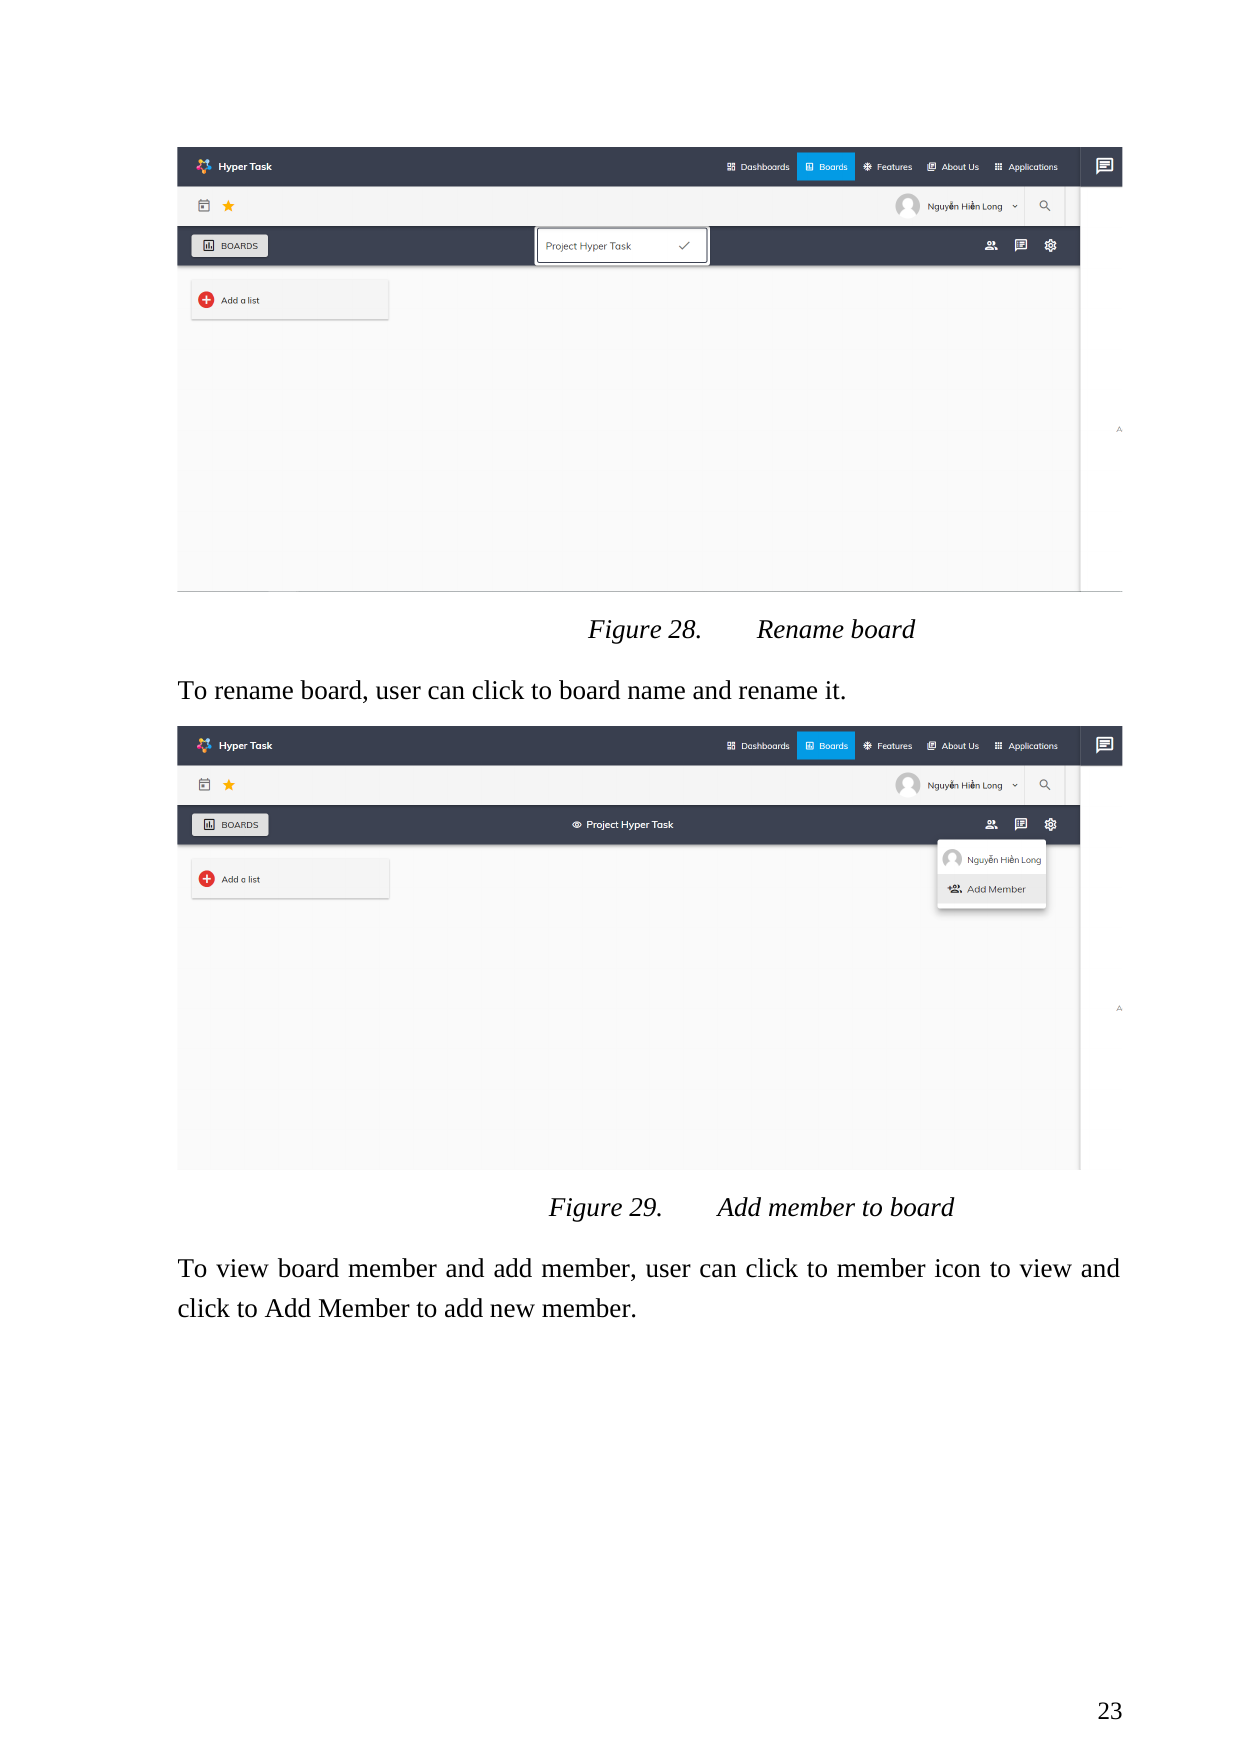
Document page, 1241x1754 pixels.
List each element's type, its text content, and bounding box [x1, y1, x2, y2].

text Add member to board [365, 1191, 1122, 1222]
text To rename board, user can click to board name and rename it. [177, 674, 1122, 705]
text Rename board [365, 613, 1122, 644]
picture [177, 147, 1123, 592]
text To view board member and add member, user can click to member icon to view and click to Add Member to add new member. [177, 1252, 1122, 1323]
picture [177, 726, 1123, 1170]
